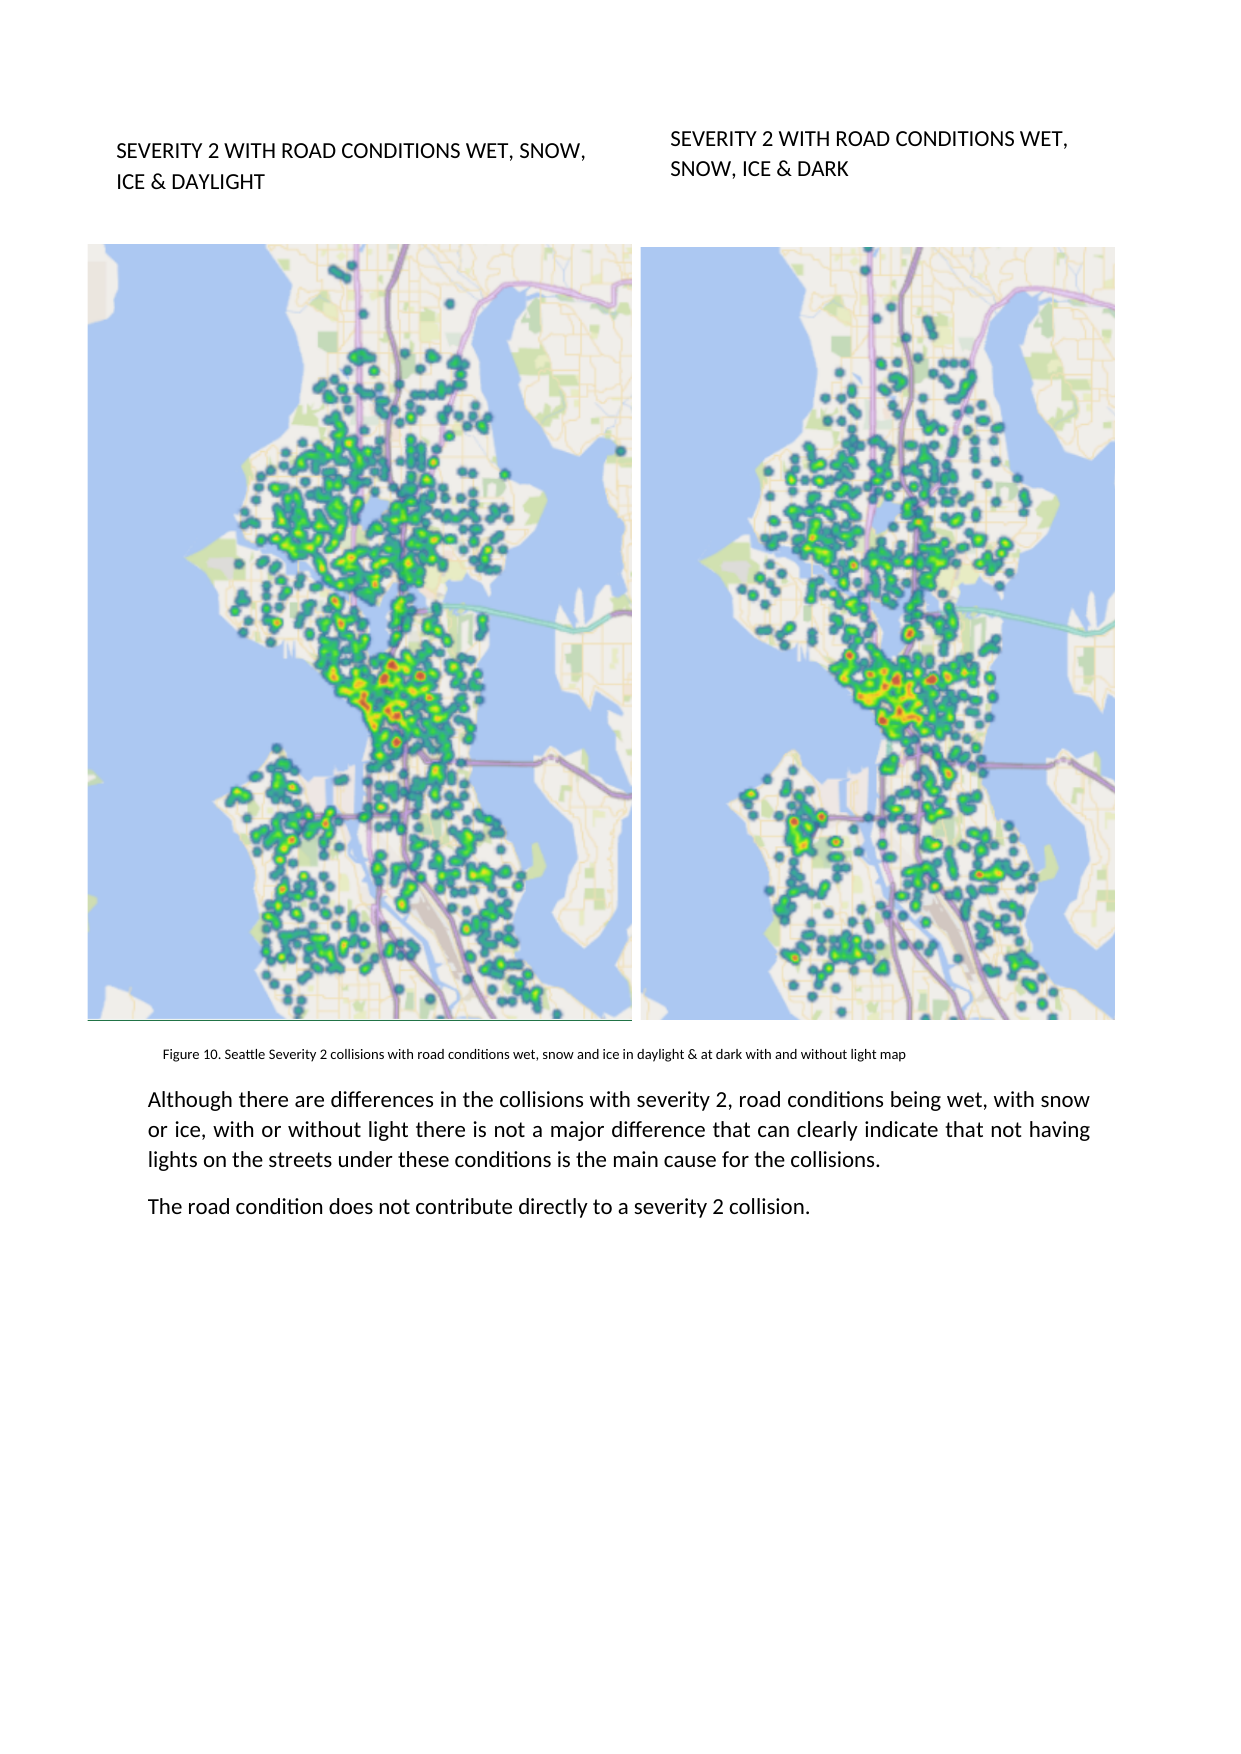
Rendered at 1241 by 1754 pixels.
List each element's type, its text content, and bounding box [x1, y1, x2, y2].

text The road condition does not contribute directly to a severity 2 collision. [148, 1192, 1093, 1220]
picture [87, 244, 632, 1021]
picture [640, 247, 1115, 1020]
text Although there are differences in the collisions with severity 2, road conditions being wet, with snow or ice, with or without light there is not a major difference that can clearly indicate that not having lights on the streets under these conditions is the main cause for the collisions. [148, 1085, 1093, 1173]
